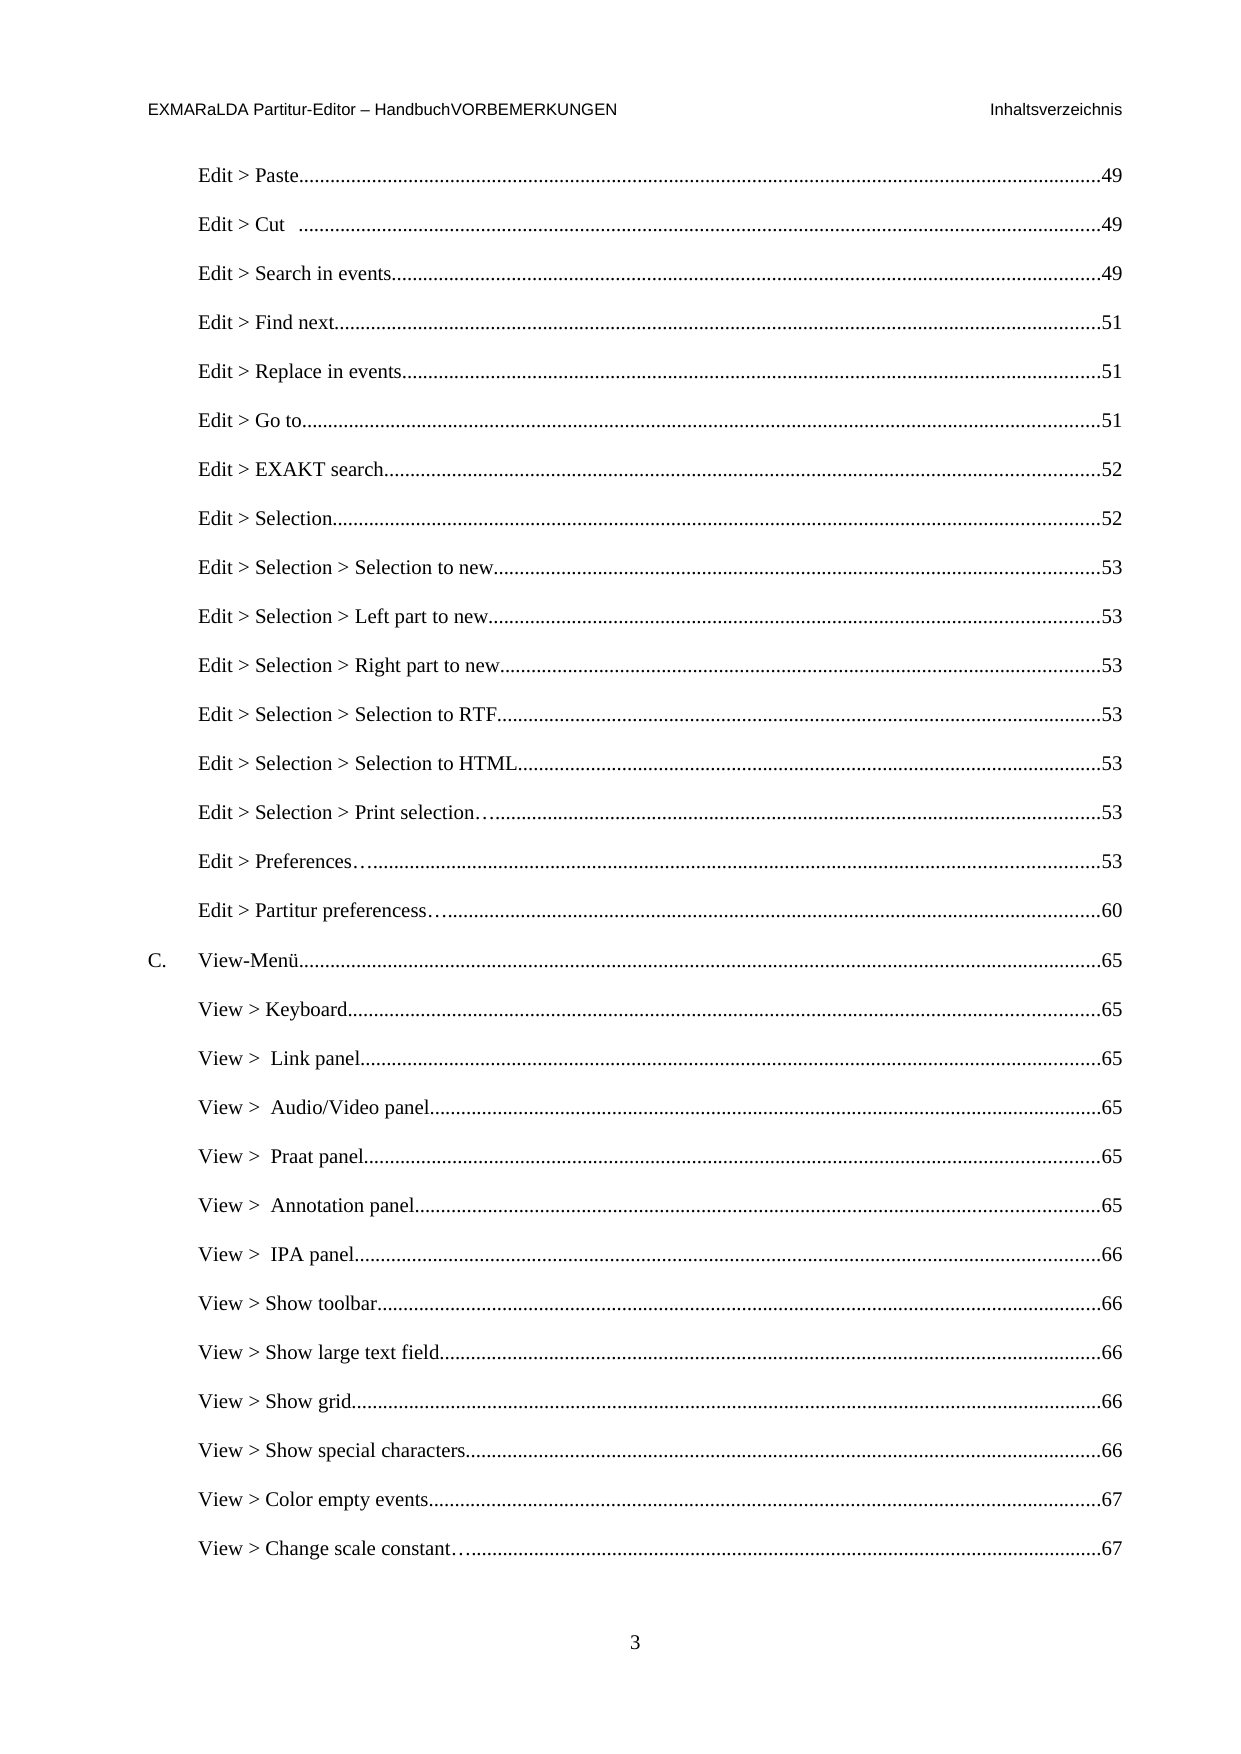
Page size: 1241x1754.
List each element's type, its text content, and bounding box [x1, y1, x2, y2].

text View > Show special characters 66 [198, 1438, 1122, 1462]
text Edit > Replace in events... 51 [198, 359, 1122, 383]
text Edit > Cut 49 [198, 212, 1122, 236]
text Edit > Preferences… 53 [198, 849, 1122, 873]
text Edit > Find next... 51 [198, 310, 1122, 334]
text View > Show large text field 66 [198, 1340, 1122, 1364]
text View > IPA panel 66 [198, 1242, 1122, 1266]
text Edit > Selection > Print selection… 53 [198, 800, 1122, 824]
text View > Change scale constant… 67 [198, 1536, 1122, 1560]
text View > Audio/Video panel 65 [198, 1095, 1122, 1119]
text Edit > Selection 52 [198, 506, 1122, 530]
text View > Keyboard 65 [198, 997, 1122, 1021]
text Edit > Selection > Selection to HTML 53 [198, 751, 1122, 775]
text Edit > Search in events... 49 [198, 261, 1122, 285]
text Edit > Partitur preferencess… 60 [198, 898, 1122, 922]
text Edit > Selection > Selection to new 53 [198, 555, 1122, 579]
text Edit > Selection > Selection to RTF 53 [198, 702, 1122, 726]
text C. View-Menü 65 [148, 947, 1122, 972]
text Edit > Paste 49 [198, 162, 1122, 187]
text Edit > Go to... 51 [198, 408, 1122, 432]
text View > Annotation panel 65 [198, 1193, 1122, 1217]
text Edit > EXAKT search... 52 [198, 457, 1122, 481]
text View > Link panel 65 [198, 1046, 1122, 1070]
text View > Praat panel 65 [198, 1144, 1122, 1168]
text Edit > Selection > Right part to new 53 [198, 653, 1122, 677]
text Edit > Selection > Left part to new 53 [198, 604, 1122, 628]
text View > Show toolbar 66 [198, 1291, 1122, 1315]
text View > Show grid 66 [198, 1389, 1122, 1413]
text View > Color empty events 67 [198, 1487, 1122, 1511]
